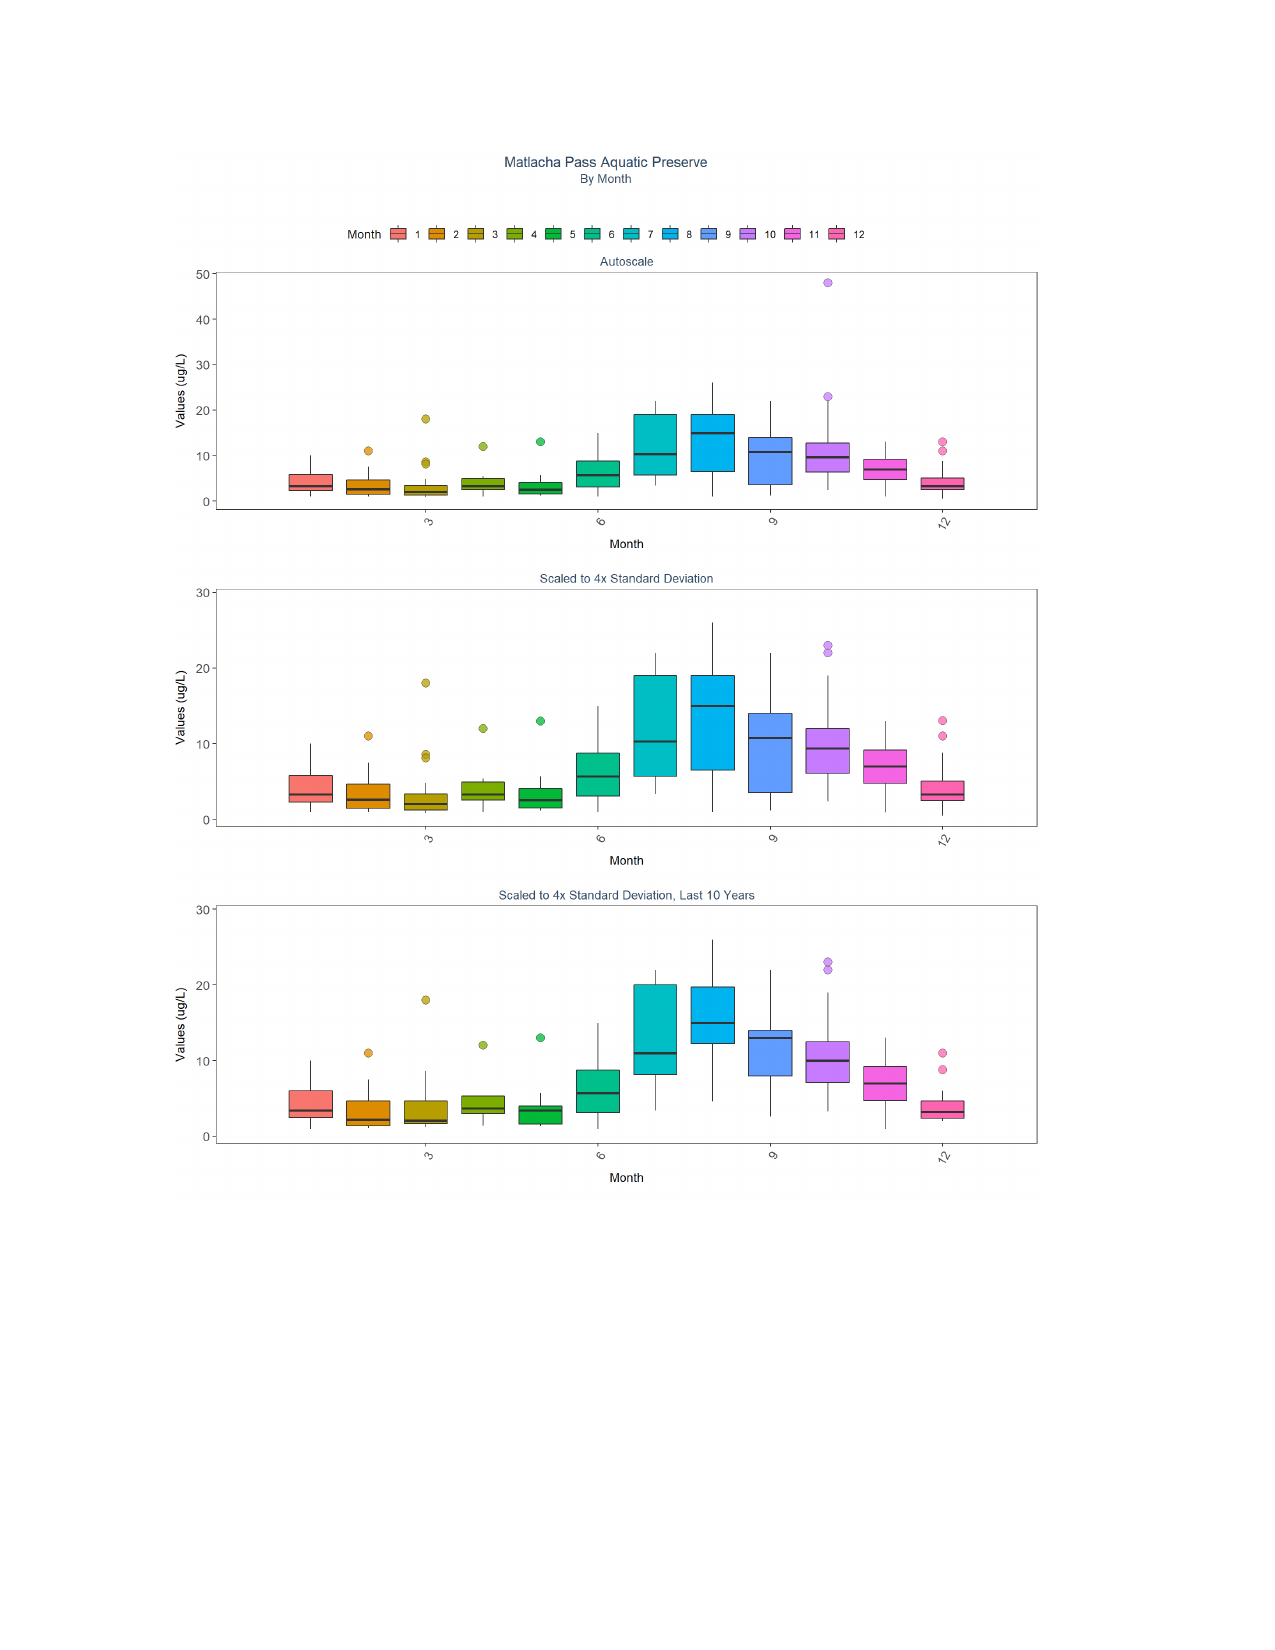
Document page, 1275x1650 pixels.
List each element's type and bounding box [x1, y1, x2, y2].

picture [168, 150, 1044, 1200]
